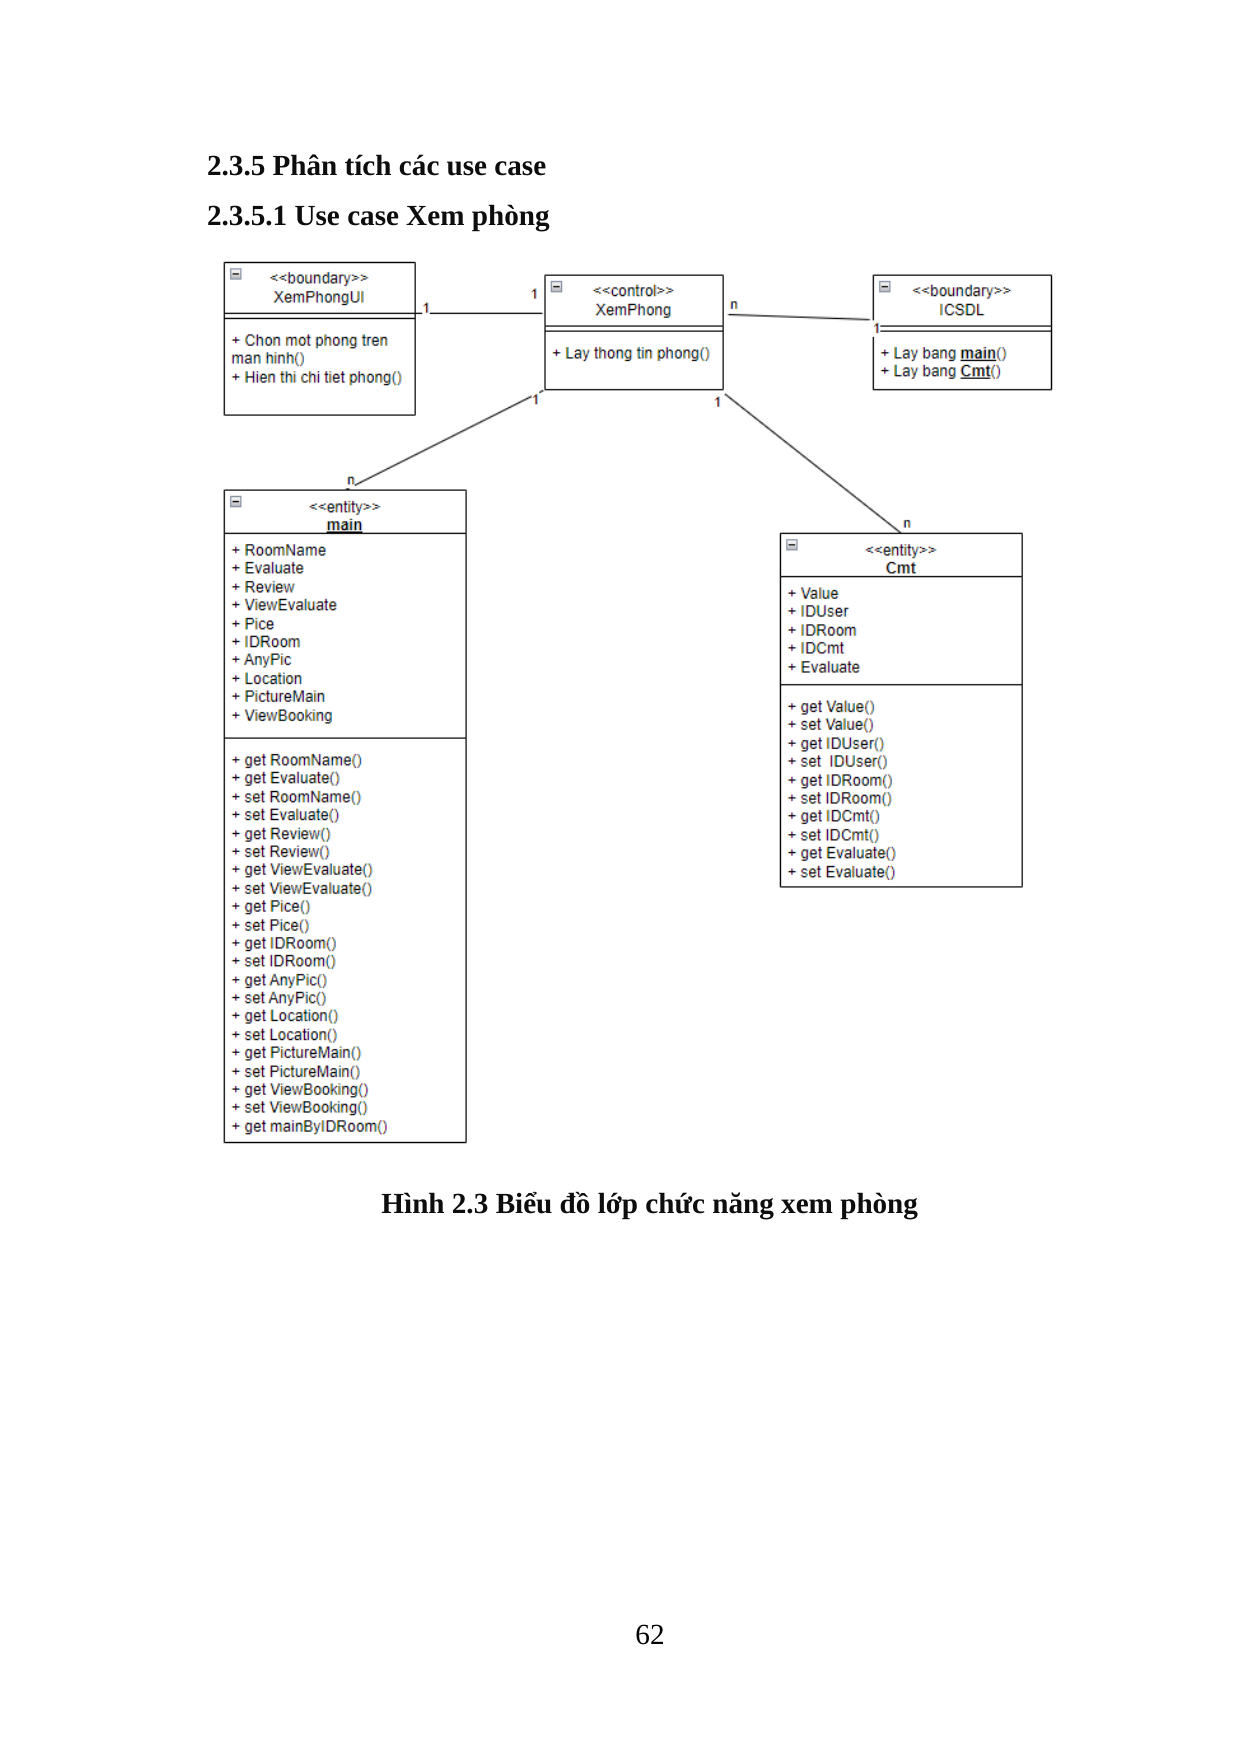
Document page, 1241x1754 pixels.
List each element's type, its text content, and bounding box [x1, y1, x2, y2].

subtitle 2.3.5.1 Use case Xem phòng [207, 198, 1092, 232]
subtitle 2.3.5 Phân tích các use case [207, 148, 1092, 181]
text Hình 2.3 Biểu đồ lớp chức năng xem phòng [207, 1186, 1092, 1219]
picture [207, 248, 1093, 1170]
